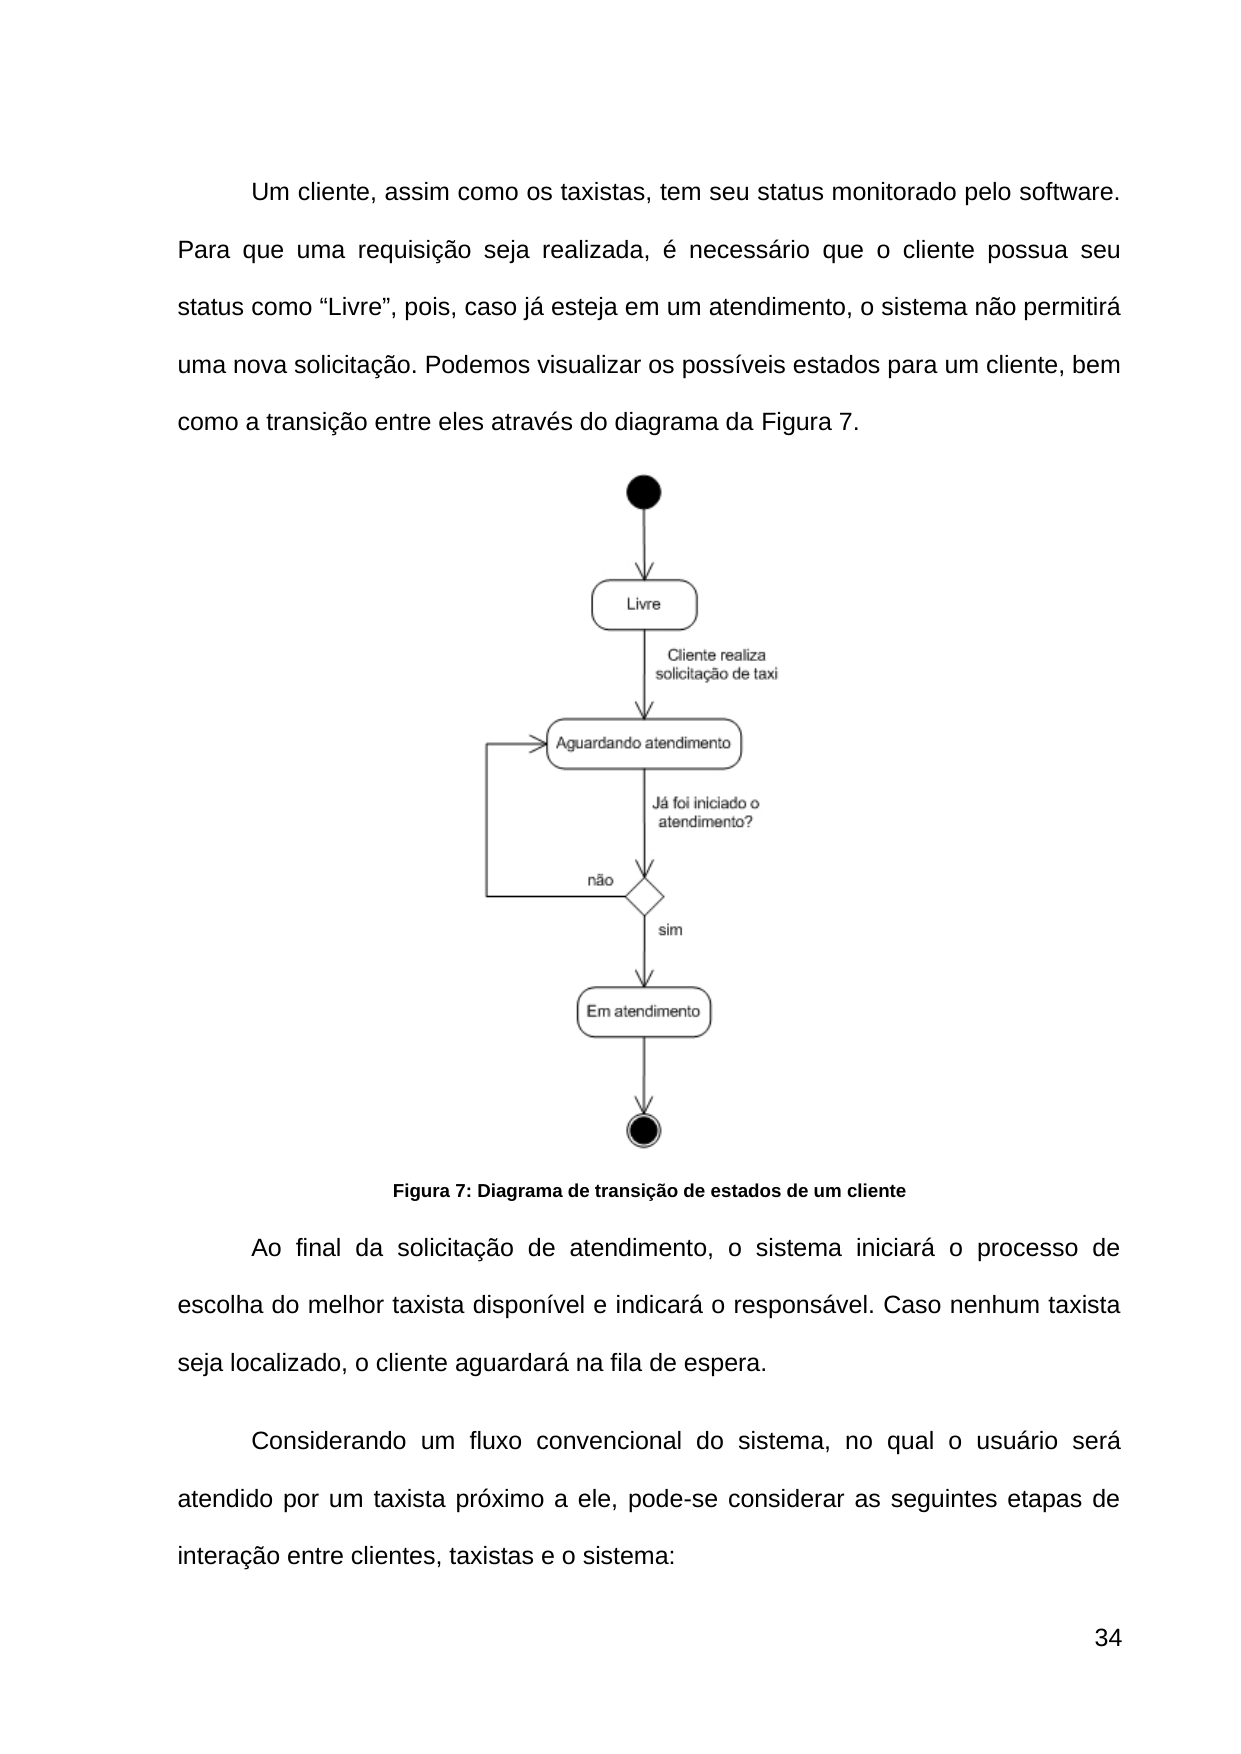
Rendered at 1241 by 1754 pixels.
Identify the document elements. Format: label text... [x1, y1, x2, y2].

text Um cliente, assim como os taxistas, tem seu status monitorado pelo software. Para que uma requisição seja realizada, é necessário que o cliente possua seu status como “Livre”, pois, caso já esteja em um atendimento, o sistema não permitirá uma nova solicitação. Podemos visualizar os possíveis estados para um cliente, bem como a transição entre eles através do diagrama da Figura 7. [177, 177, 1122, 436]
text Figura 7: Diagrama de transição de estados de um cliente [177, 1180, 1122, 1201]
text Considerando um fluxo convencional do sistema, no qual o usuário será atendido por um taxista próximo a ele, pode-se considerar as seguintes etapas de interação entre clientes, taxistas e o sistema: [177, 1426, 1122, 1570]
text Ao final da solicitação de atendimento, o sistema iniciará o processo de escolha do melhor taxista disponível e indicará o responsável. Caso nenhum taxista seja localizado, o cliente aguardará na fila de espera. [177, 1233, 1122, 1377]
picture [367, 464, 933, 1166]
